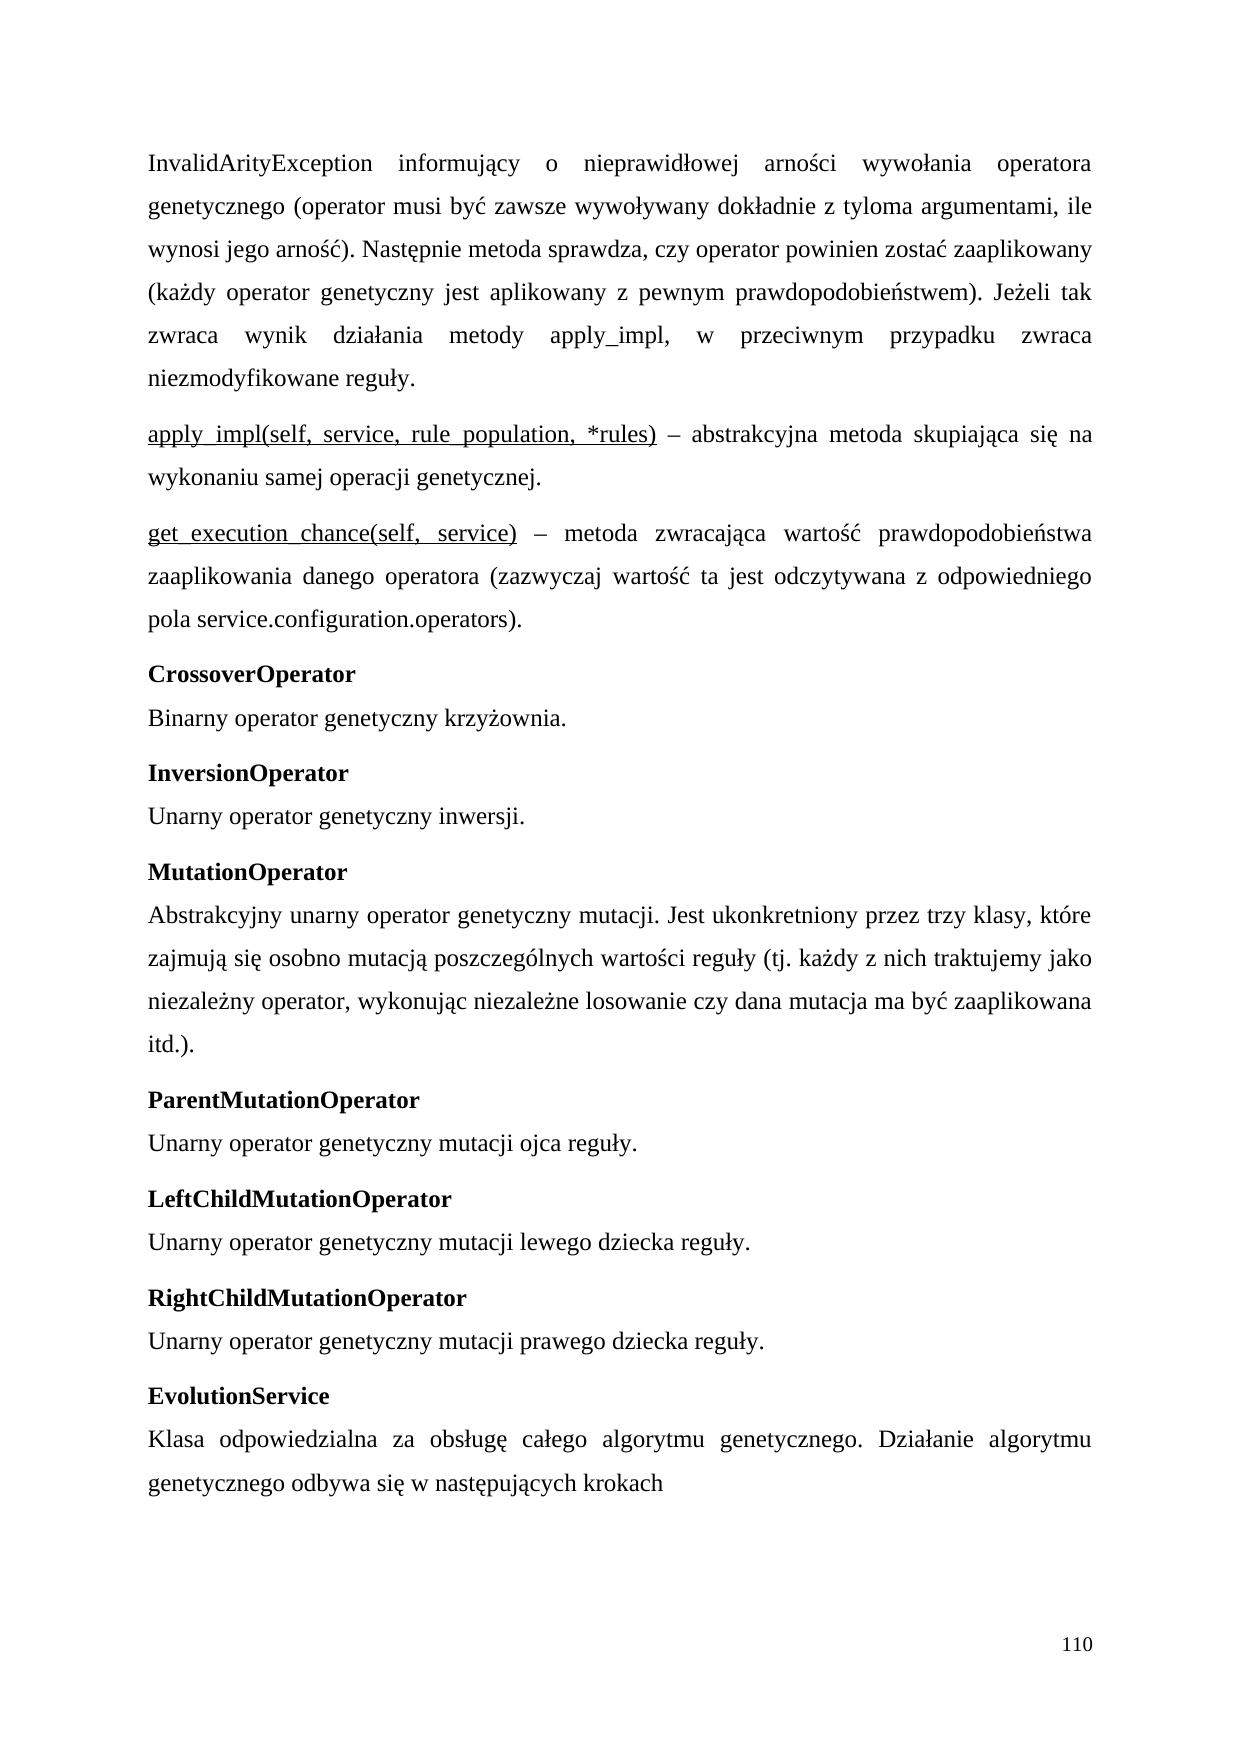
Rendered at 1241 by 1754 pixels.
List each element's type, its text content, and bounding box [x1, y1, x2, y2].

text InversionOperator [148, 758, 1093, 787]
text Abstrakcyjny unarny operator genetyczny mutacji. Jest ukonkretniony przez trzy klasy, które zajmują się osobno mutacją poszczególnych wartości reguły (tj. każdy z nich traktujemy jako niezależny operator, wykonując niezależne losowanie czy dana mutacja ma być zaaplikowana itd.). [148, 900, 1093, 1058]
text Binarny operator genetyczny krzyżownia. [148, 703, 1093, 731]
text CrossoverOperator [148, 659, 1093, 688]
text RightChildMutationOperator [148, 1283, 1093, 1311]
text LeftChildMutationOperator [148, 1184, 1093, 1213]
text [148, 148, 1093, 392]
text EvolutionService [148, 1381, 1093, 1410]
text apply_impl(self, service, rule_population, *rules) – abstrakcyjna metoda skupiająca się na wykonaniu samej operacji genetycznej. [148, 419, 1093, 491]
text Unarny operator genetyczny inwersji. [148, 801, 1093, 830]
text Unarny operator genetyczny mutacji prawego dziecka reguły. [148, 1326, 1093, 1354]
text ParentMutationOperator [148, 1085, 1093, 1114]
text Unarny operator genetyczny mutacji lewego dziecka reguły. [148, 1227, 1093, 1256]
text get_execution_chance(self, service) – metoda zwracająca wartość prawdopodobieństwa zaaplikowania danego operatora (zazwyczaj wartość ta jest odczytywana z odpowiedniego pola service.configuration.operators). [148, 518, 1093, 633]
text Klasa odpowiedzialna za obsługę całego algorytmu genetycznego. Działanie algorytmu genetycznego odbywa się w następujących krokach [148, 1424, 1093, 1496]
text Unarny operator genetyczny mutacji ojca reguły. [148, 1128, 1093, 1157]
text MutationOperator [148, 857, 1093, 886]
